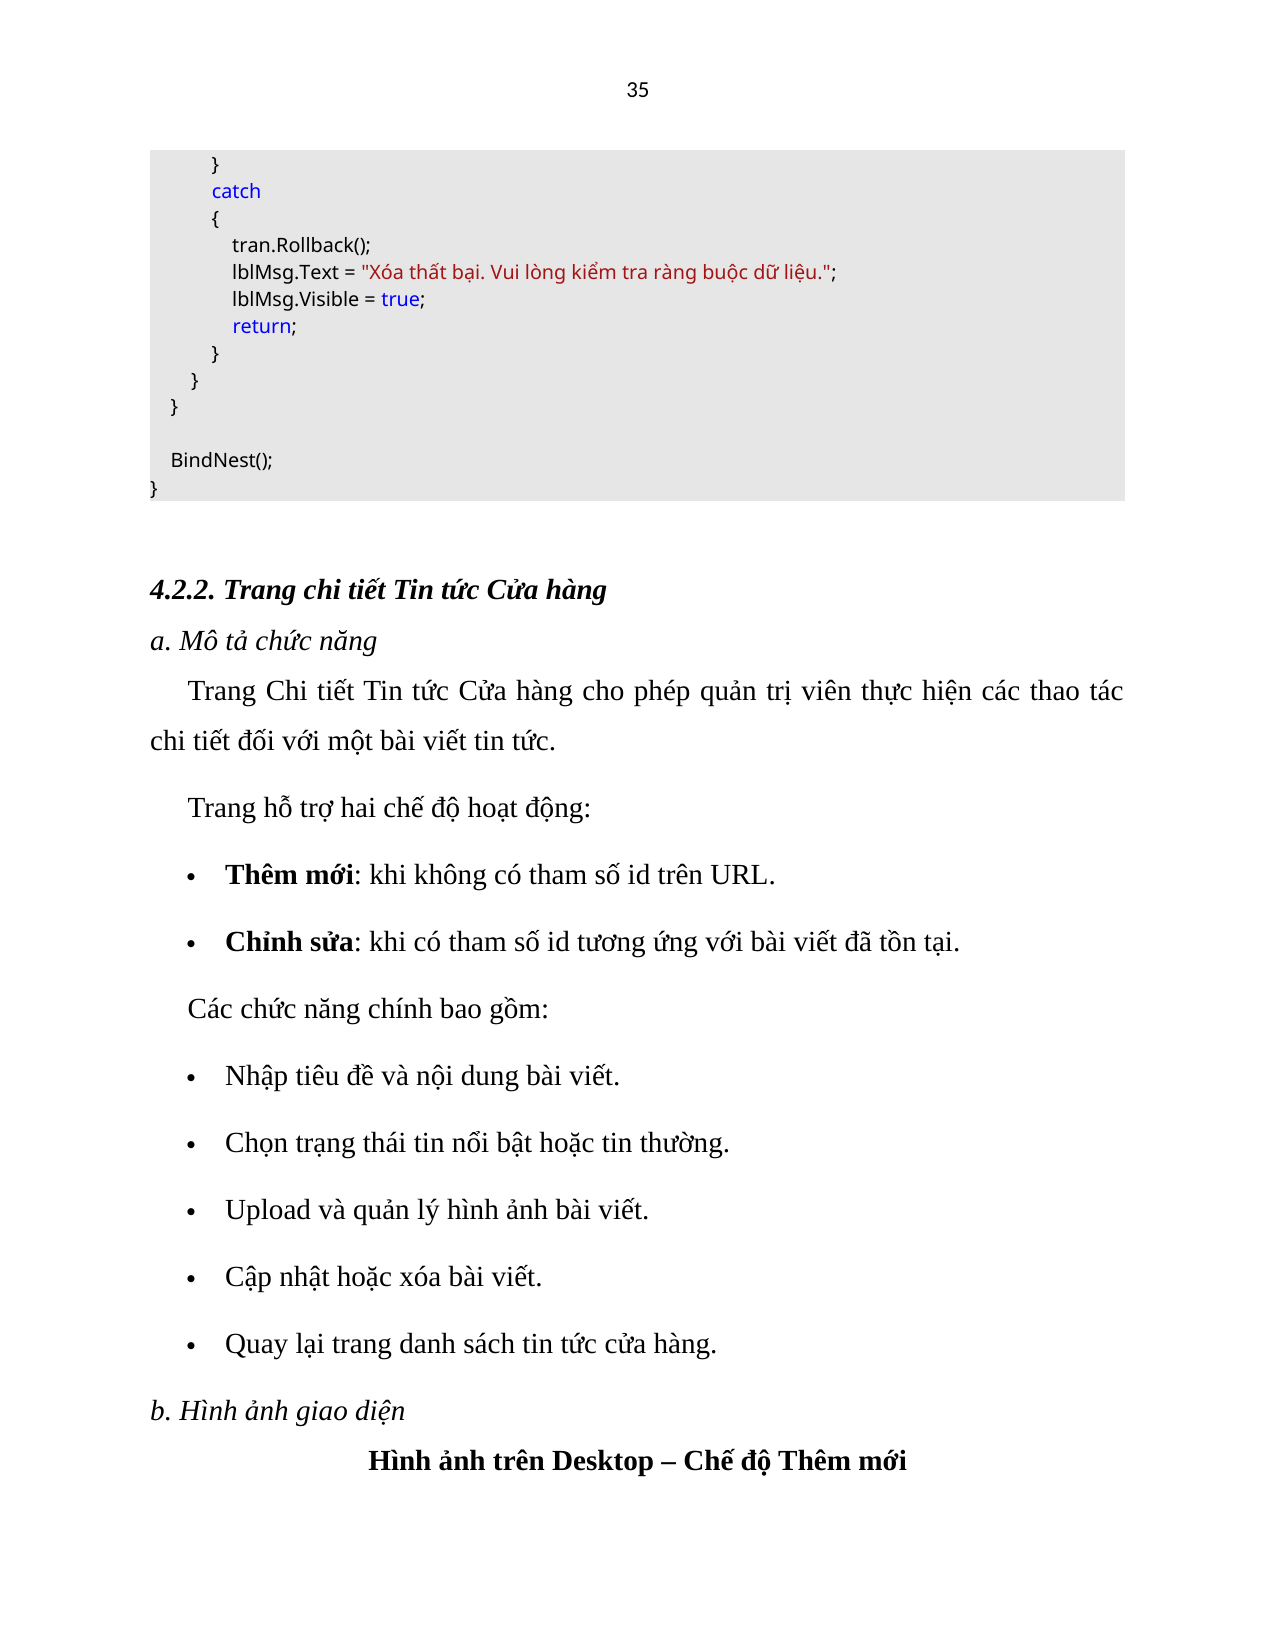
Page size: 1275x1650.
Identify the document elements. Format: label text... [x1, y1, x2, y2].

text Trang Chi tiết Tin tức Cửa hàng cho phép quản trị viên thực hiện các thao tác chi tiết đối với một bài viết tin tức. [150, 673, 1125, 757]
list Chỉnh sửa: khi có tham số id tương ứng với bài viết đã tồn tại. [187, 924, 1125, 958]
text { [150, 204, 1125, 231]
list Quay lại trang danh sách tin tức cửa hàng. [187, 1326, 1125, 1359]
text } [150, 366, 1125, 393]
text tran.Rollback(); [150, 231, 1125, 258]
text Hình ảnh trên Desktop – Chế độ Thêm mới [150, 1443, 1125, 1477]
list Nhập tiêu đề và nội dung bài viết. [187, 1058, 1125, 1092]
text } [150, 150, 1125, 177]
text catch [150, 177, 1125, 204]
list Cập nhật hoặc xóa bài viết. [187, 1259, 1125, 1293]
text } [150, 393, 1125, 420]
text Các chức năng chính bao gồm: [150, 991, 1125, 1025]
subtitle 4.2.2. Trang chi tiết Tin tức Cửa hàng [150, 572, 1125, 606]
subtitle b. Hình ảnh giao diện [150, 1393, 1125, 1427]
text } [150, 339, 1125, 366]
text } [150, 474, 1125, 501]
subtitle a. Mô tả chức năng [150, 623, 1125, 656]
text lblMsg.Visible = true; [150, 285, 1125, 312]
text BindNest(); [150, 447, 1125, 474]
list Thêm mới: khi không có tham số id trên URL. [187, 857, 1125, 891]
list Upload và quản lý hình ảnh bài viết. [187, 1192, 1125, 1226]
text lblMsg.Text = "Xóa thất bại. Vui lòng kiểm tra ràng buộc dữ liệu."; [150, 258, 1125, 285]
text return; [150, 312, 1125, 339]
list Chọn trạng thái tin nổi bật hoặc tin thường. [187, 1125, 1125, 1159]
text Trang hỗ trợ hai chế độ hoạt động: [150, 790, 1125, 824]
